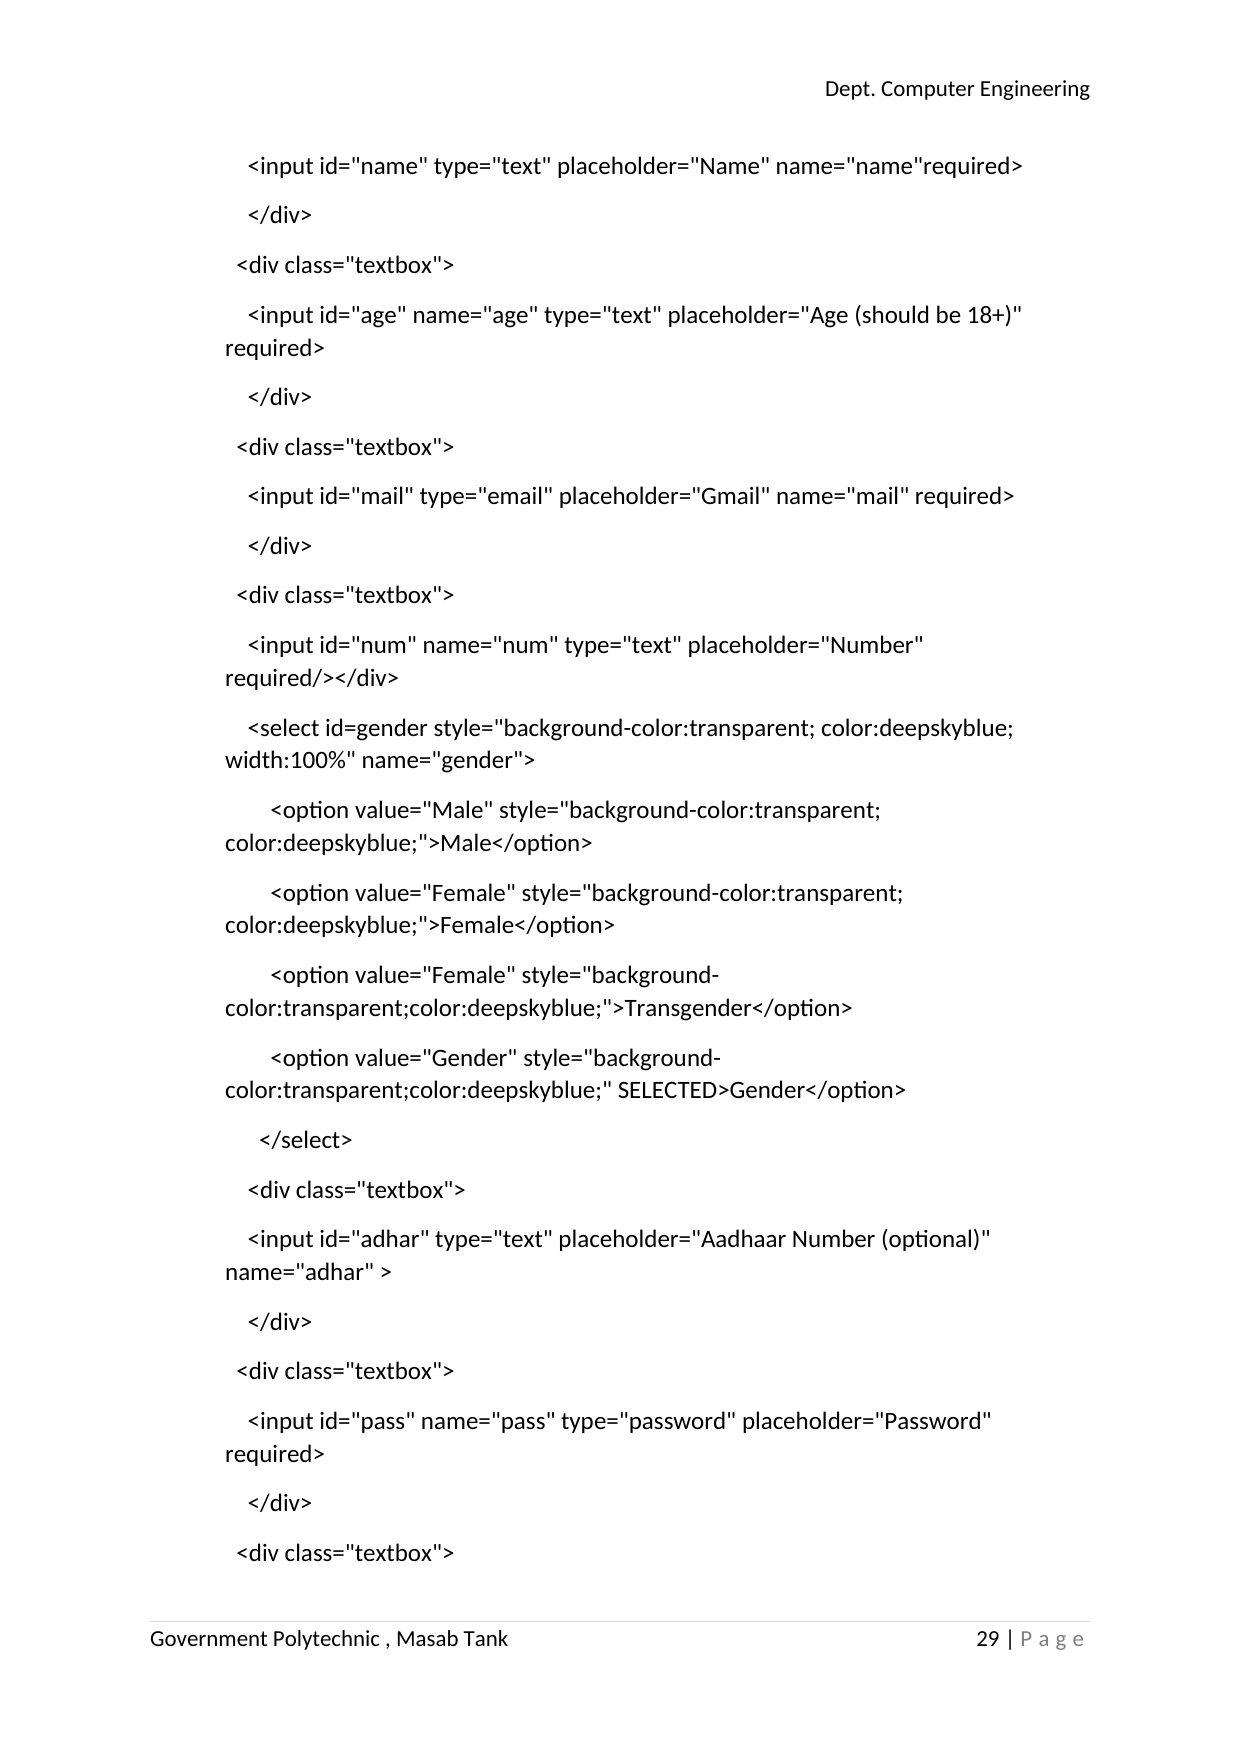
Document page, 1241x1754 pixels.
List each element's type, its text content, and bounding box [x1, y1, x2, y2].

text <input id="pass" name="pass" type="password" placeholder="Password" required> [225, 1405, 1090, 1468]
text <option value="Female" style="background-color:transparent;color:deepskyblue;">Transgender</option> [225, 959, 1090, 1023]
text </div> [225, 530, 1090, 561]
text </div> [225, 381, 1090, 412]
text <div class="textbox"> [225, 579, 1090, 610]
text <input id="mail" type="email" placeholder="Gmail" name="mail" required> [225, 480, 1090, 511]
text </div> [225, 1487, 1090, 1518]
text <div class="textbox"> [225, 1537, 1090, 1568]
text <select id=gender style="background-color:transparent; color:deepskyblue; width:100%" name="gender"> [225, 712, 1090, 775]
text <option value="Male" style="background-color:transparent; color:deepskyblue;">Male</option> [225, 794, 1090, 858]
text <input id="age" name="age" type="text" placeholder="Age (should be 18+)" required> [225, 299, 1090, 362]
text <input id="num" name="num" type="text" placeholder="Number" required/></div> [225, 629, 1090, 693]
text <input id="name" type="text" placeholder="Name" name="name"required> [225, 150, 1090, 181]
text <div class="textbox"> [225, 431, 1090, 461]
text </div> [225, 199, 1090, 230]
text <div class="textbox"> [225, 249, 1090, 280]
text <input id="adhar" type="text" placeholder="Aadhaar Number (optional)" name="adhar" > [225, 1223, 1090, 1287]
text </select> [225, 1124, 1090, 1155]
text <option value="Female" style="background-color:transparent; color:deepskyblue;">Female</option> [225, 877, 1090, 940]
text </div> [225, 1306, 1090, 1336]
text <option value="Gender" style="background-color:transparent;color:deepskyblue;" SELECTED>Gender</option> [225, 1042, 1090, 1105]
text <div class="textbox"> [225, 1174, 1090, 1204]
text <div class="textbox"> [225, 1355, 1090, 1386]
